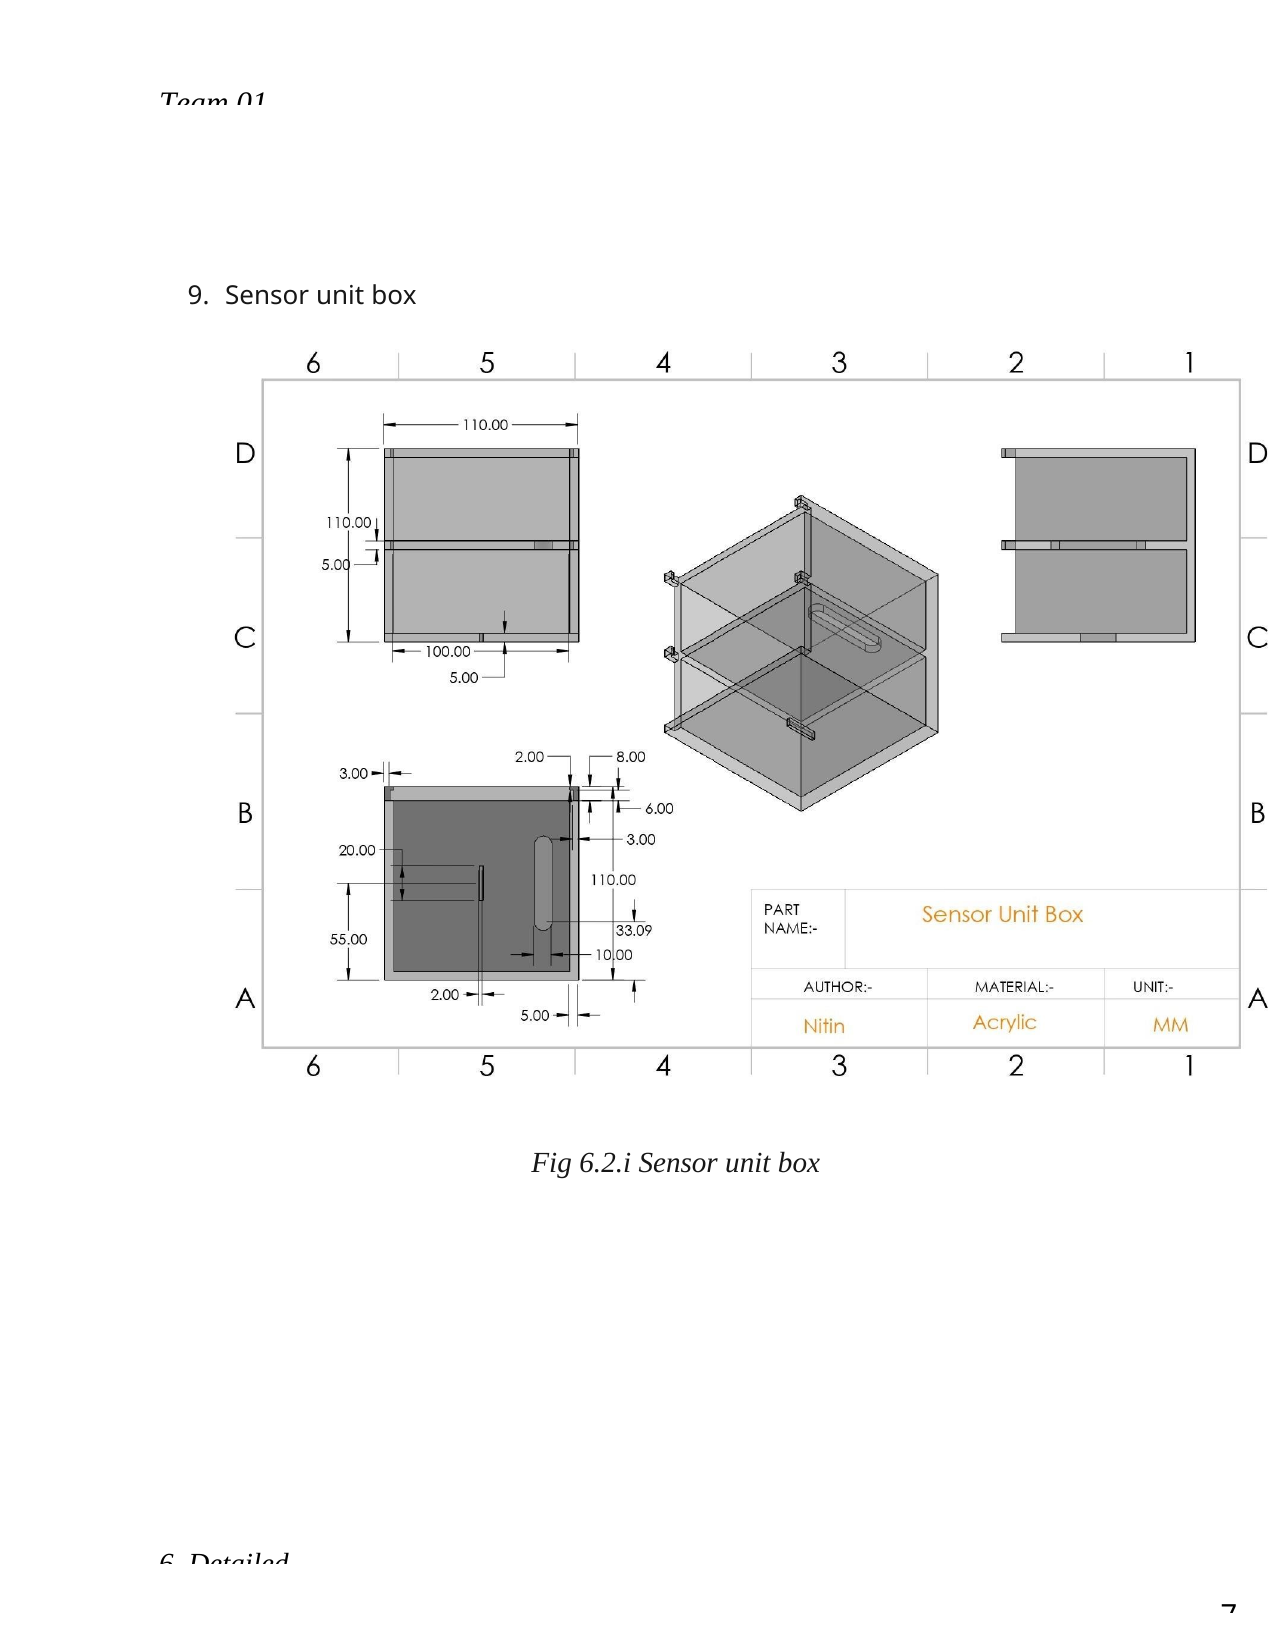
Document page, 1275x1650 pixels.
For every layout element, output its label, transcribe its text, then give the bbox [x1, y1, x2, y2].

picture [232, 349, 1269, 1077]
text Fig 6.2.i Sensor unit box [430, 1145, 921, 1179]
list Sensor unit box [187, 277, 1275, 312]
